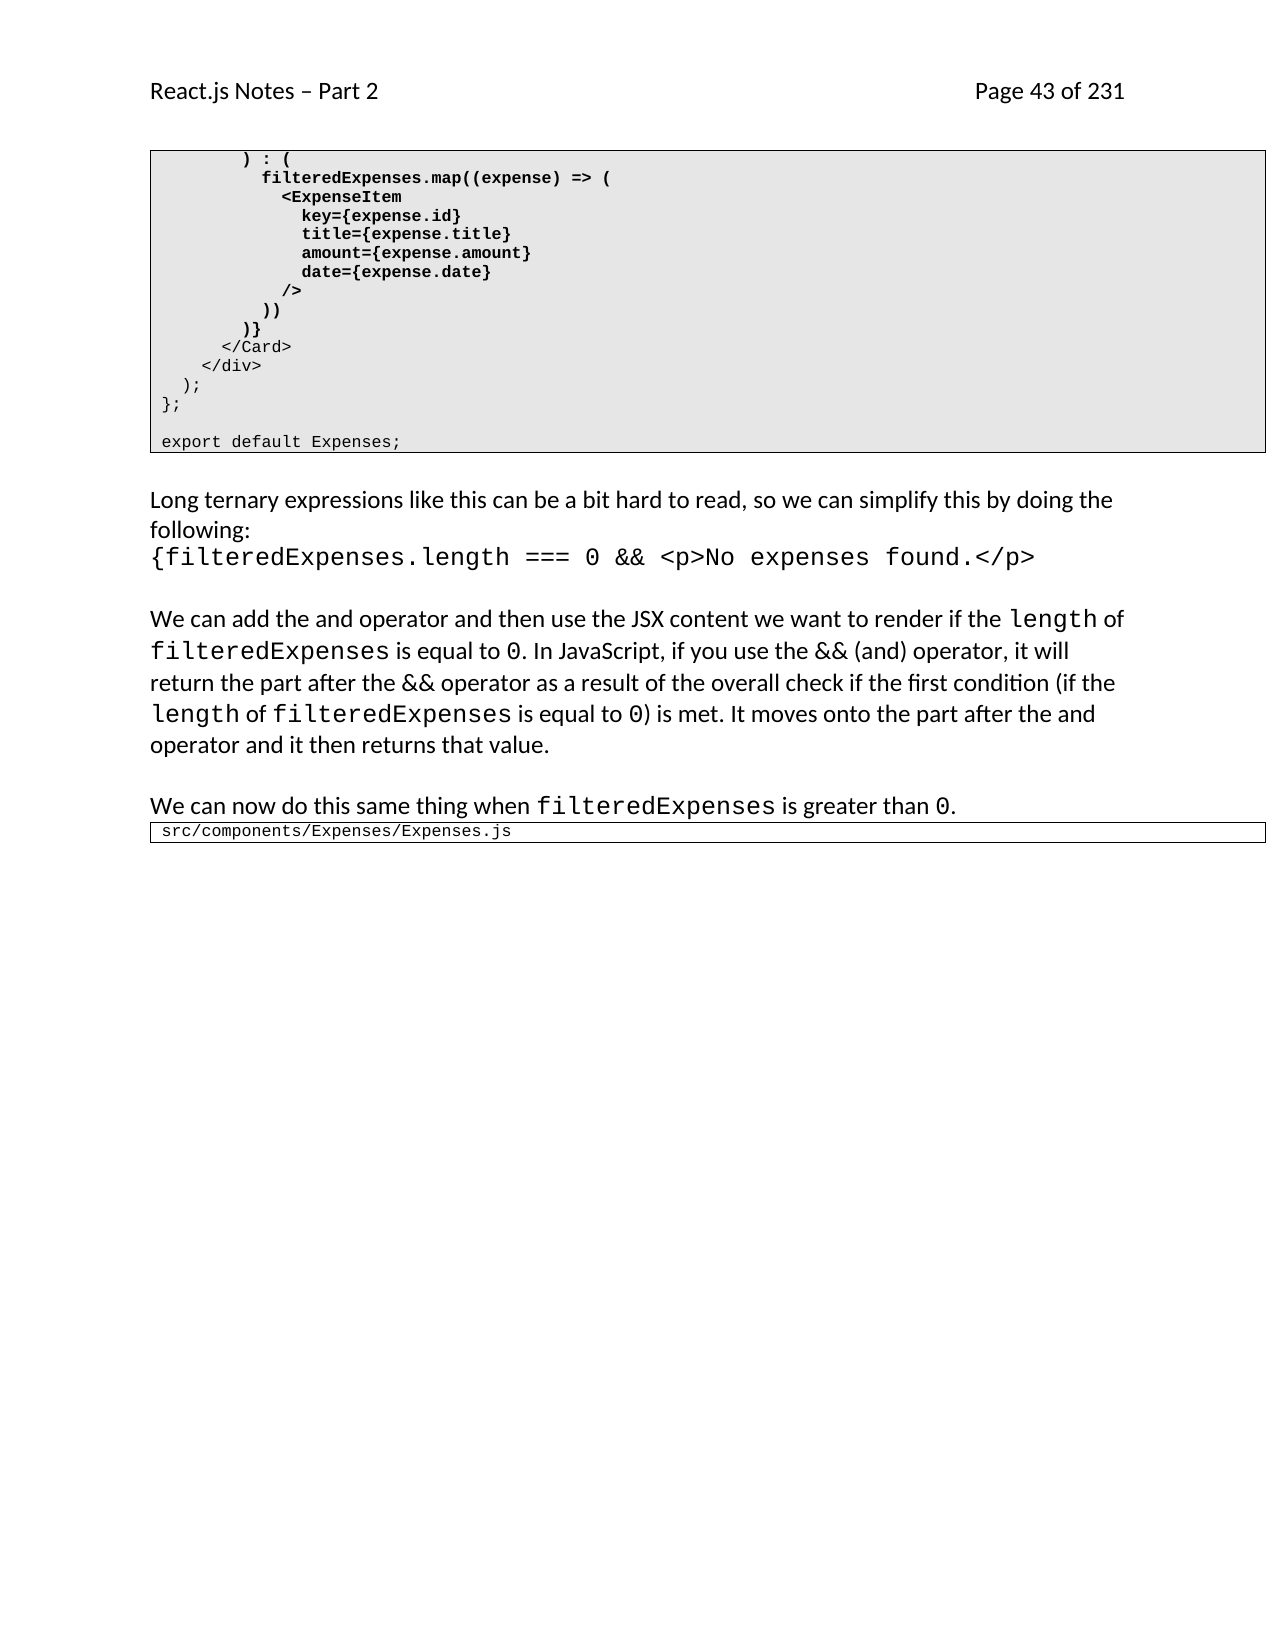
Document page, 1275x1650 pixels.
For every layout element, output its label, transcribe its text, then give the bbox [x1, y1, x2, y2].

table_header src/components/Expenses/Expenses.js [151, 823, 1265, 842]
text {filteredExpenses.length === 0 && <p>No expenses found.</p> [150, 545, 1125, 573]
text We can now do this same thing when filteredExpenses is greater than 0. [150, 791, 1125, 822]
text We can add the and operator and then use the JSX content we want to render if the length of filteredExpenses is equal to 0. In JavaScript, if you use the && (and) operator, it will return the part after the && operator as a result of the overall check if the first condition (if the length of filteredExpenses is equal to 0) is met. It moves onto the part after the and operator and it then returns that value. [150, 604, 1125, 760]
text Long ternary expressions like this can be a bit hard to read, so we can simplify this by doing the following: [150, 484, 1125, 545]
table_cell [151, 151, 1265, 452]
